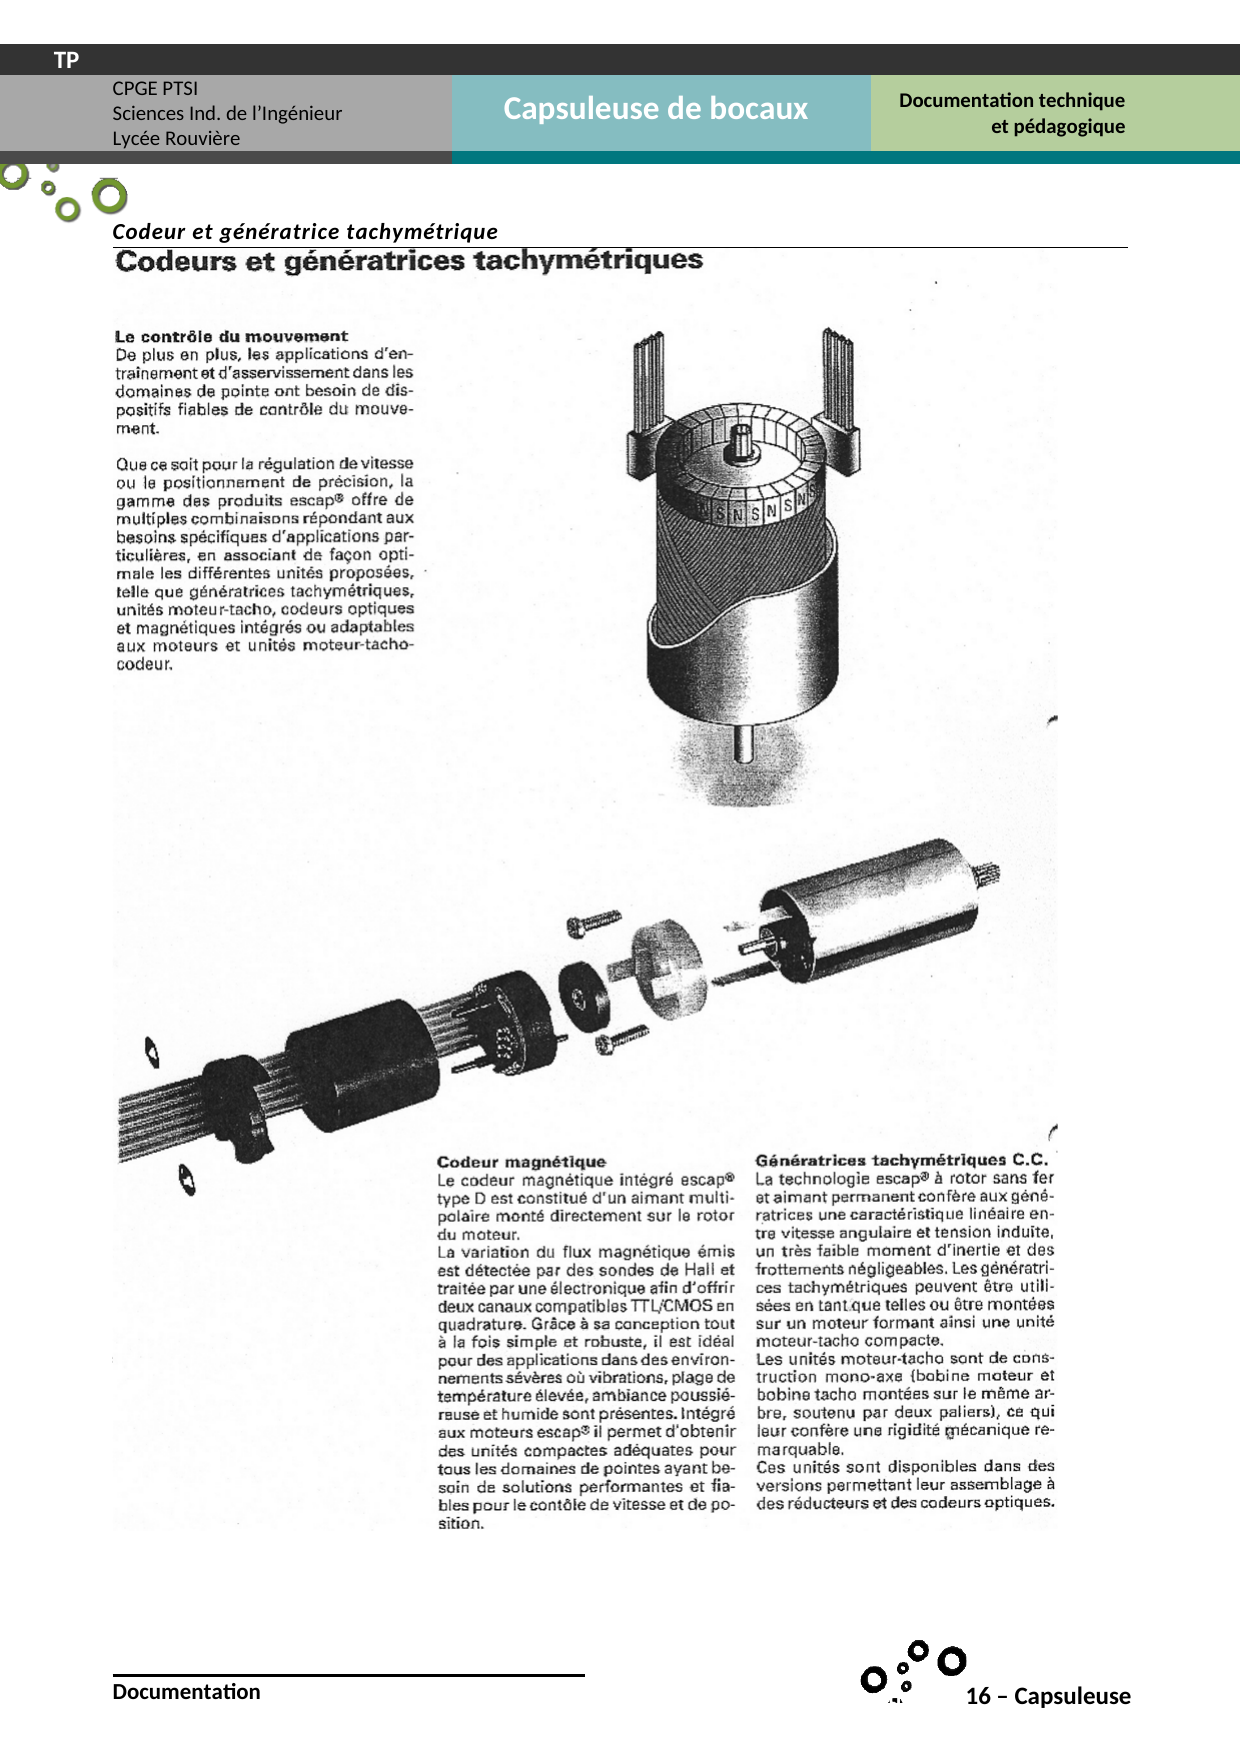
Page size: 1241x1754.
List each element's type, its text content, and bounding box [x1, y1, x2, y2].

picture [0, 164, 128, 224]
picture [860, 1640, 967, 1703]
picture [112, 247, 1058, 1531]
subtitle Codeur et génératrice tachymétrique [112, 217, 1128, 247]
